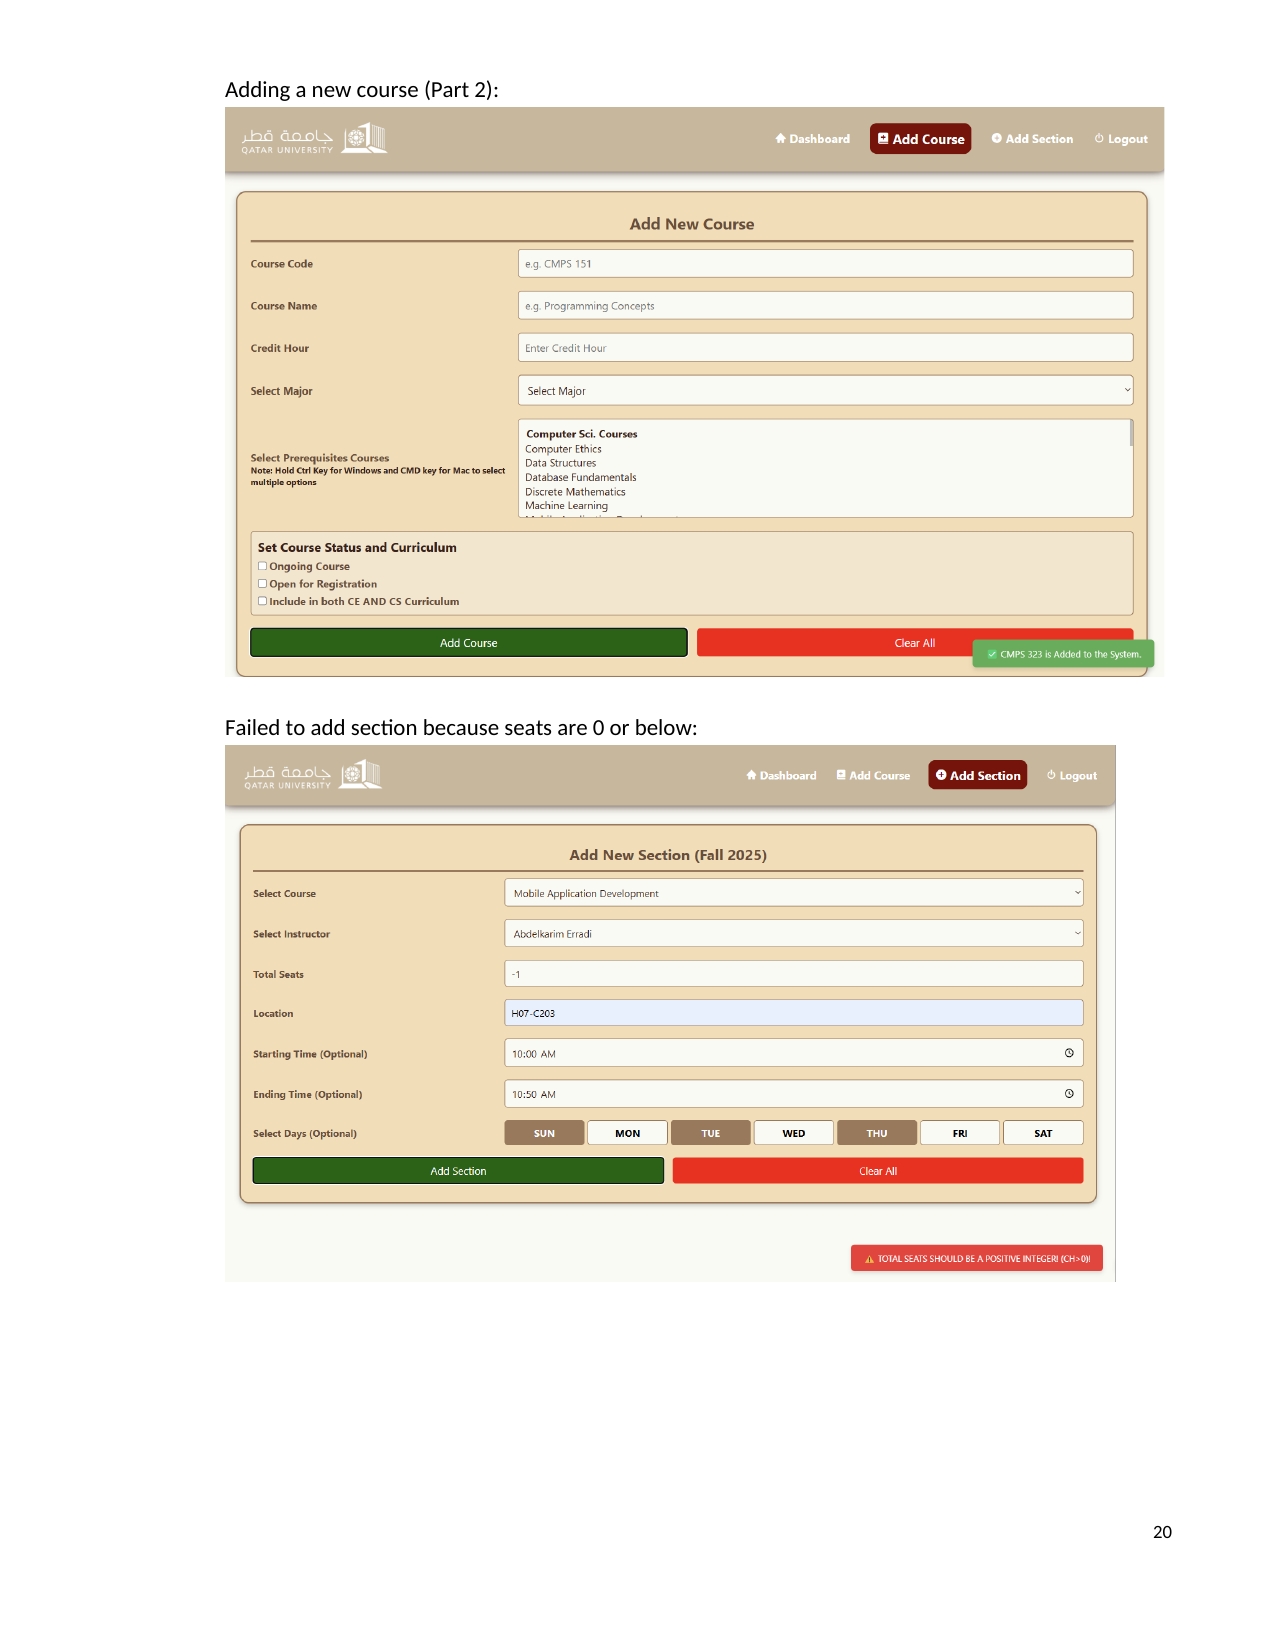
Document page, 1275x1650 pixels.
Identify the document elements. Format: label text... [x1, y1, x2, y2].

text Adding a new course (Part 2): [75, 75, 1173, 103]
picture [225, 745, 1116, 1282]
text Failed to add section because seats are 0 or below: [75, 713, 1173, 741]
picture [225, 107, 1165, 677]
